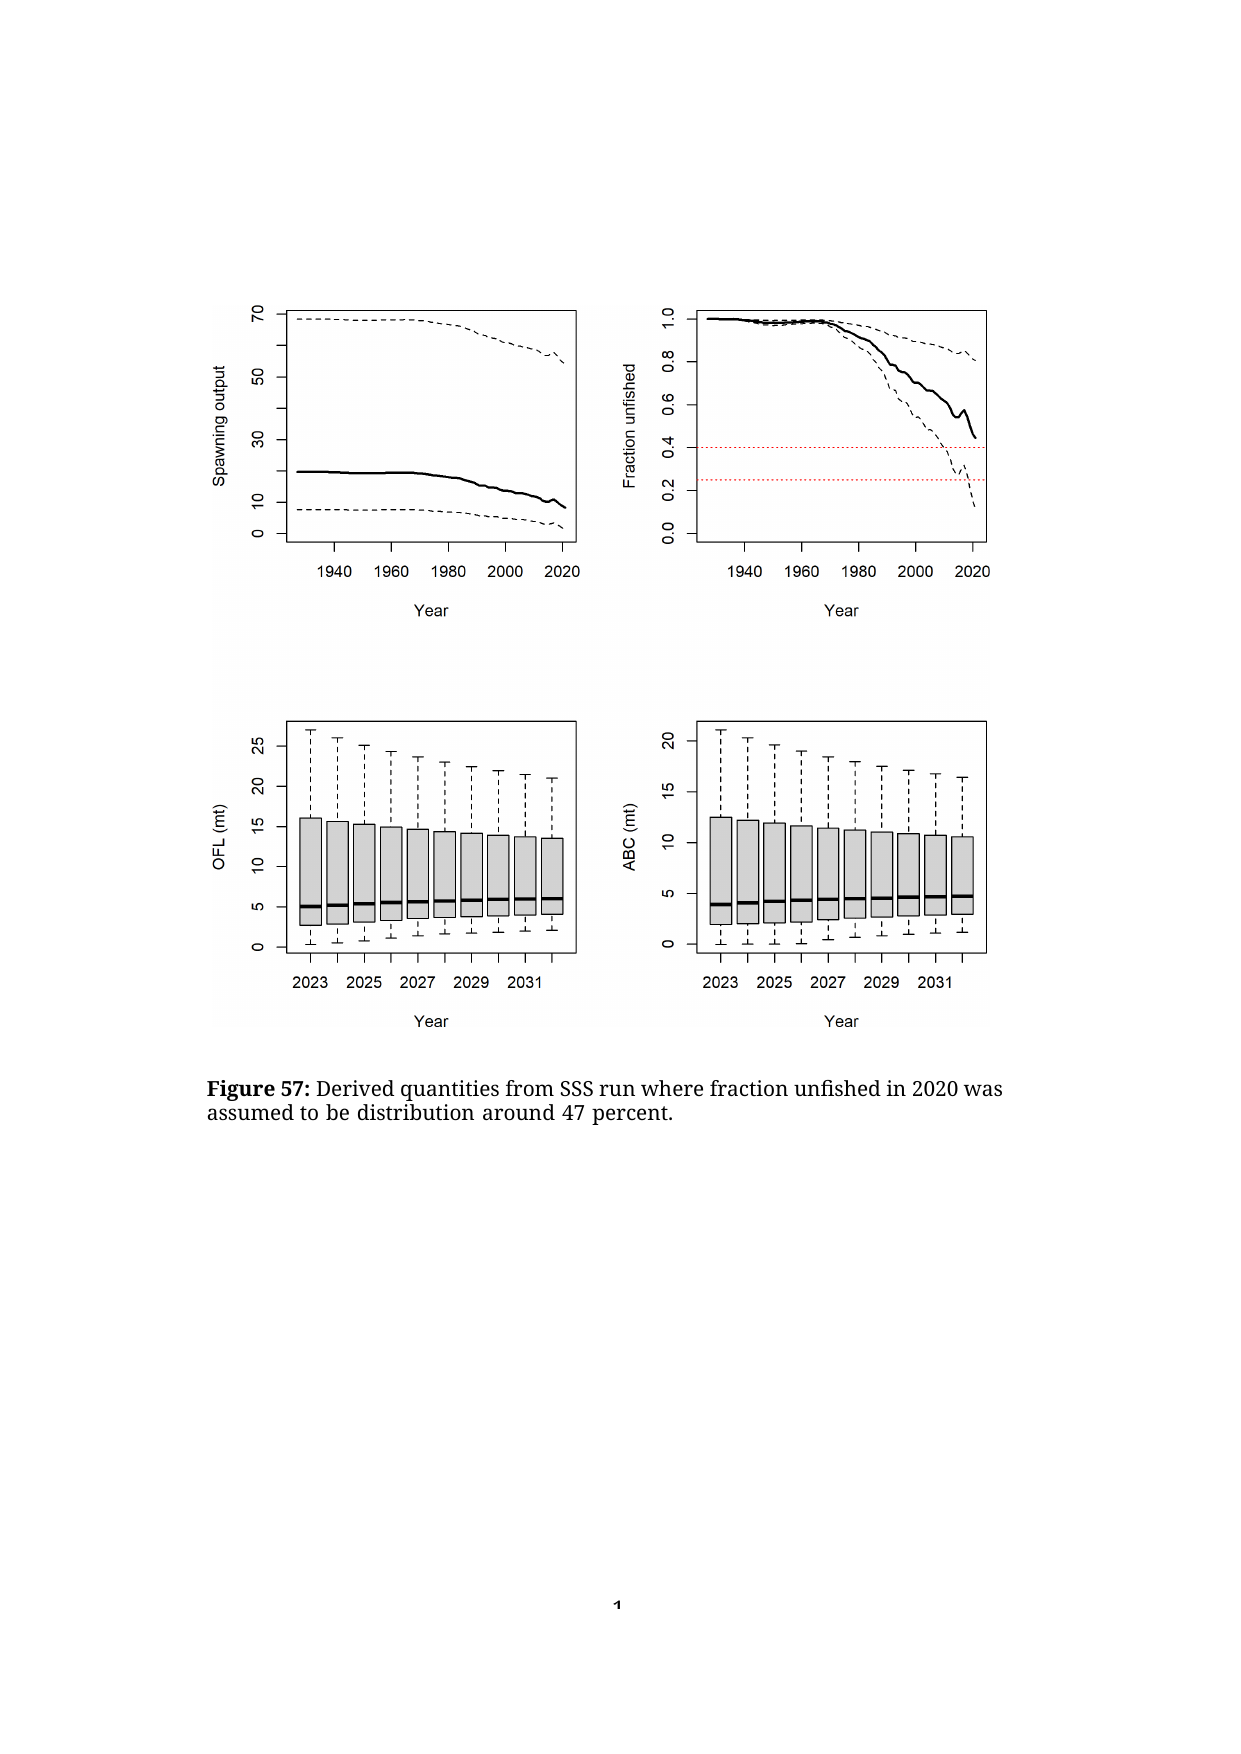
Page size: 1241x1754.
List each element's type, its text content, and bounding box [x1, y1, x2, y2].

text Figure 57: Derived quantities from SSS run where fraction unfished in 2020 was assumed to be distribution around 47 percent. [207, 1076, 1035, 1127]
picture [212, 305, 990, 1027]
